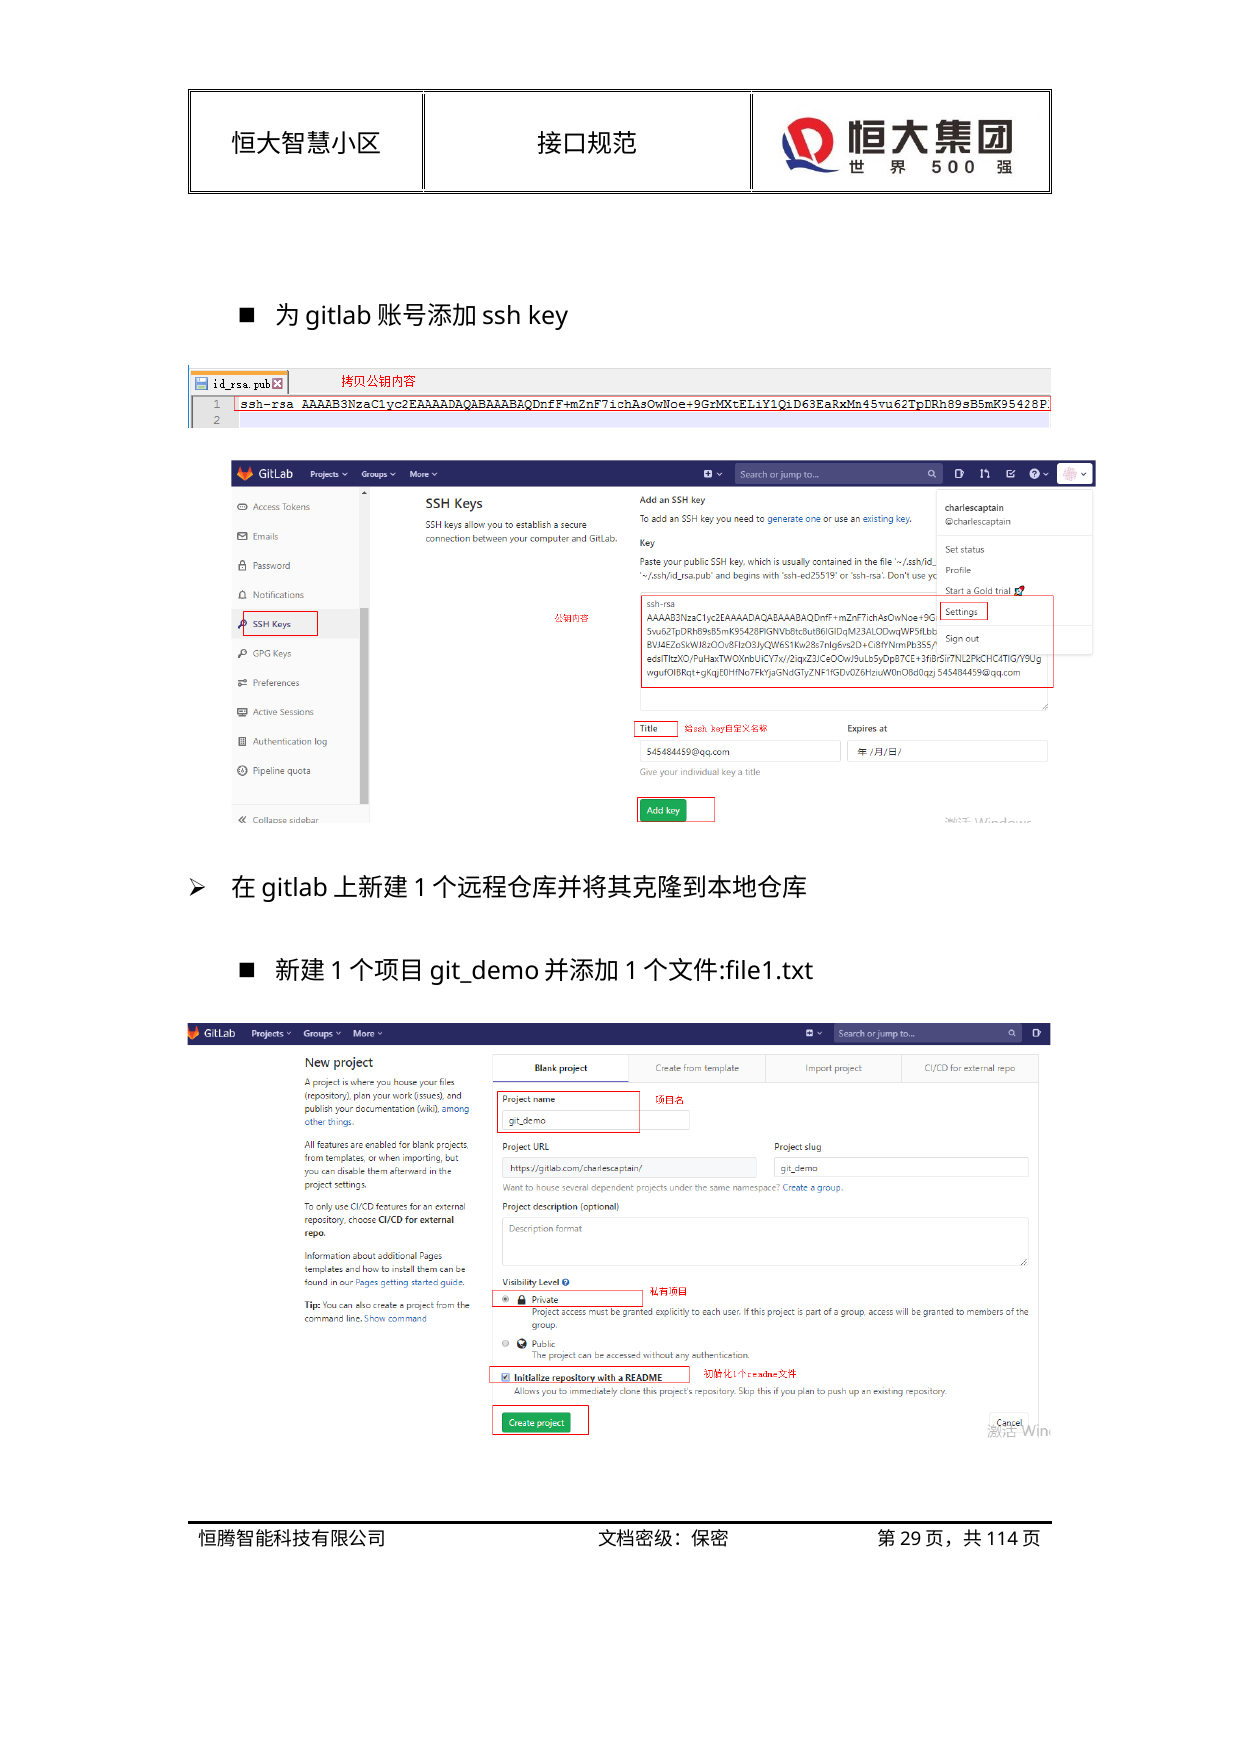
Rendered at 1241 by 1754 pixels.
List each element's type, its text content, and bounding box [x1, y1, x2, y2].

picture [187, 1023, 1051, 1438]
picture [231, 459, 1096, 823]
list 为gitlab账号添加ssh key [237, 281, 1053, 346]
picture [762, 106, 1040, 177]
list 新建1个项目git_demo并添加1个文件:file1.txt [237, 936, 1053, 1001]
picture [187, 365, 1051, 428]
list 在gitlab上新建1个远程仓库并将其克隆到本地仓库 [187, 853, 1053, 918]
